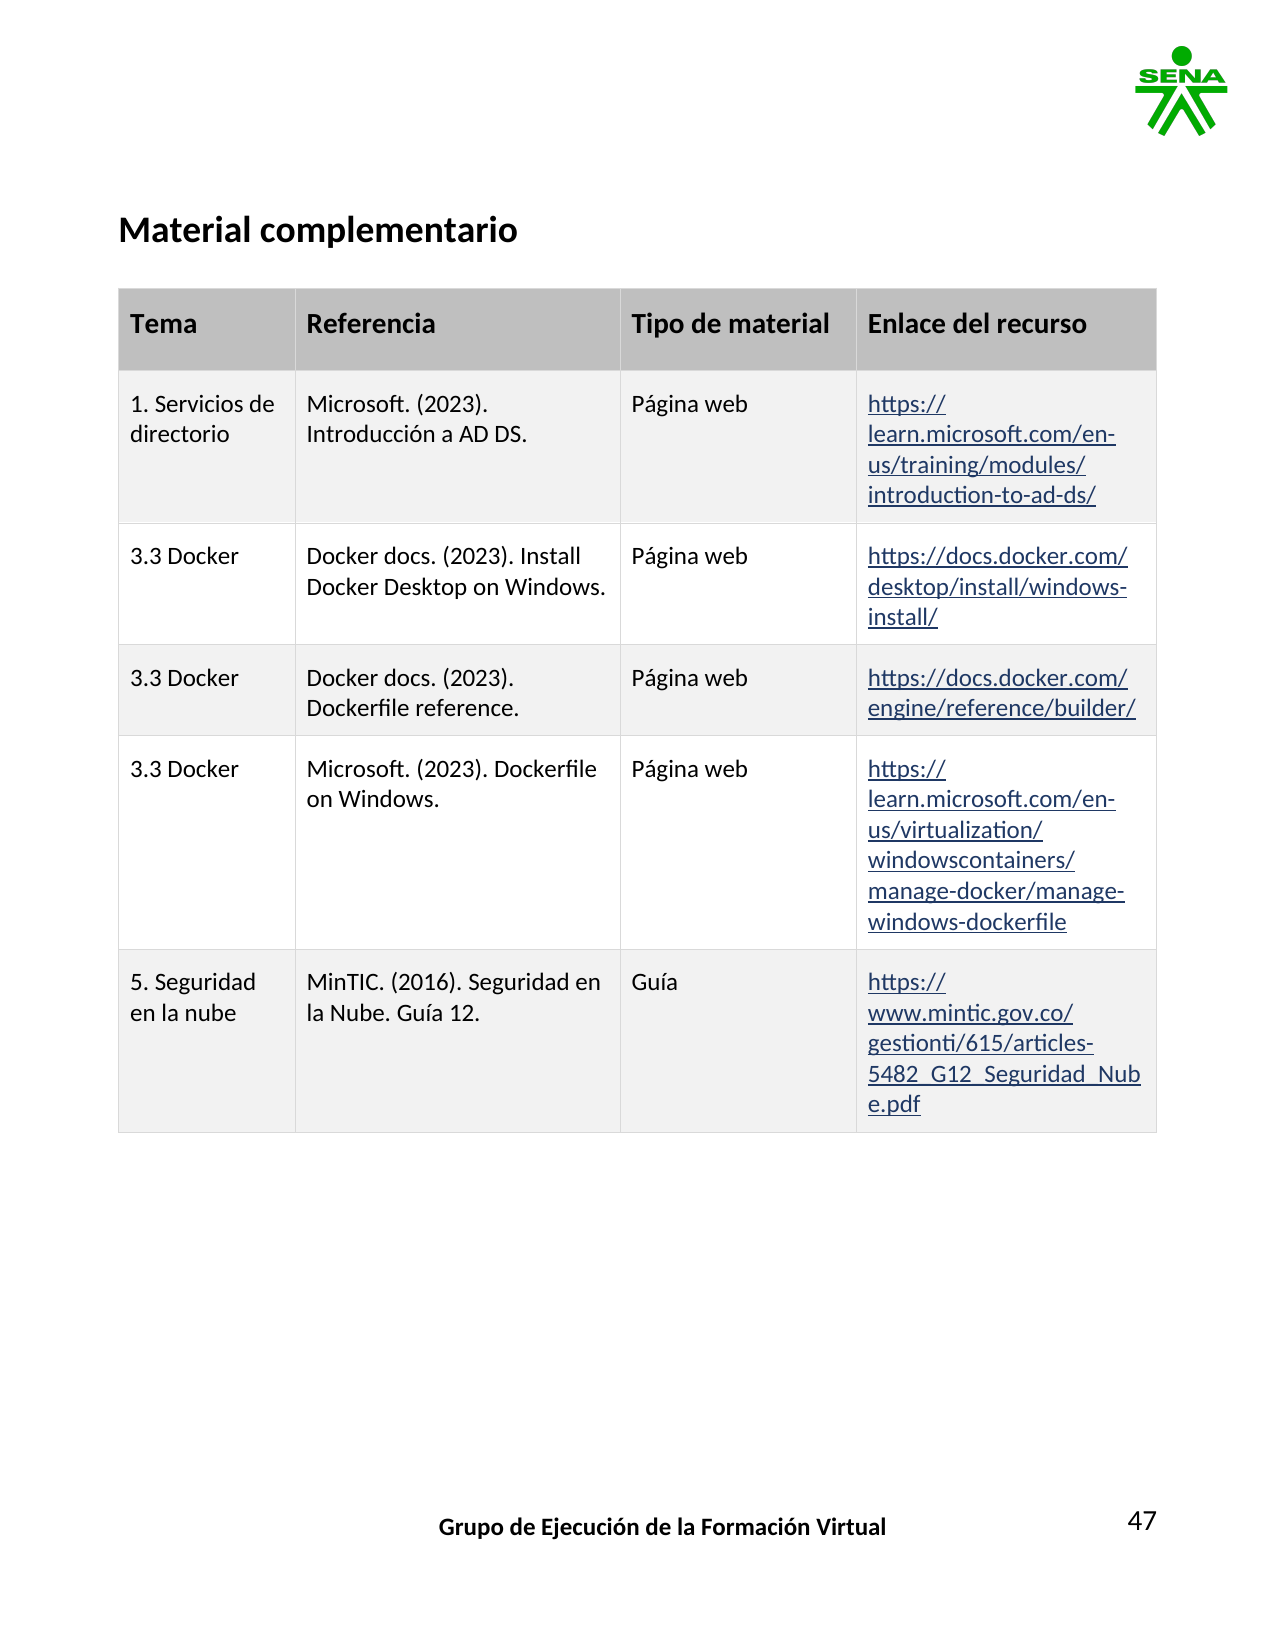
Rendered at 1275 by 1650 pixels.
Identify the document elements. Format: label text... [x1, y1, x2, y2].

table_cell Guía [621, 950, 856, 1132]
table_cell Página web [621, 736, 856, 949]
table_cell https://www.mintic.gov.co/gestionti/615/articles-5482_G12_Seguridad_Nube.pdf [857, 950, 1156, 1132]
table_cell https://docs.docker.com/engine/reference/builder/ [857, 645, 1156, 735]
table_cell MinTIC. (2016). Seguridad en la Nube. Guía 12. [296, 950, 620, 1132]
table_cell https://learn.microsoft.com/en-us/virtualization/windowscontainers/manage-docker/manage-windows-dockerfile [857, 736, 1156, 949]
table_cell 3.3 Docker [119, 645, 295, 735]
table_cell 3.3 Docker [119, 736, 295, 949]
table_cell https://docs.docker.com/desktop/install/windows-install/ [857, 524, 1156, 644]
table_header Tema [119, 289, 295, 370]
table_cell 5. Seguridad en la nube [119, 950, 295, 1132]
picture [1135, 46, 1228, 136]
table_cell Página web [621, 524, 856, 644]
table_cell Página web [621, 645, 856, 735]
table_cell 3.3 Docker [119, 524, 295, 644]
text Material complementario [118, 206, 1157, 252]
table_cell https://learn.microsoft.com/en-us/training/modules/introduction-to-ad-ds/ [857, 371, 1156, 522]
table_header Tipo de material [621, 289, 856, 370]
table_cell 1. Servicios de directorio [119, 371, 295, 522]
table_cell Docker docs. (2023). Install Docker Desktop on Windows. [296, 524, 620, 644]
table_cell Microsoft. (2023). Introducción a AD DS. [296, 371, 620, 522]
table_cell Página web [621, 371, 856, 522]
table_header Referencia [296, 289, 620, 370]
table_cell Docker docs. (2023). Dockerfile reference. [296, 645, 620, 735]
table_cell Microsoft. (2023). Dockerfile on Windows. [296, 736, 620, 949]
table_header Enlace del recurso [857, 289, 1156, 370]
